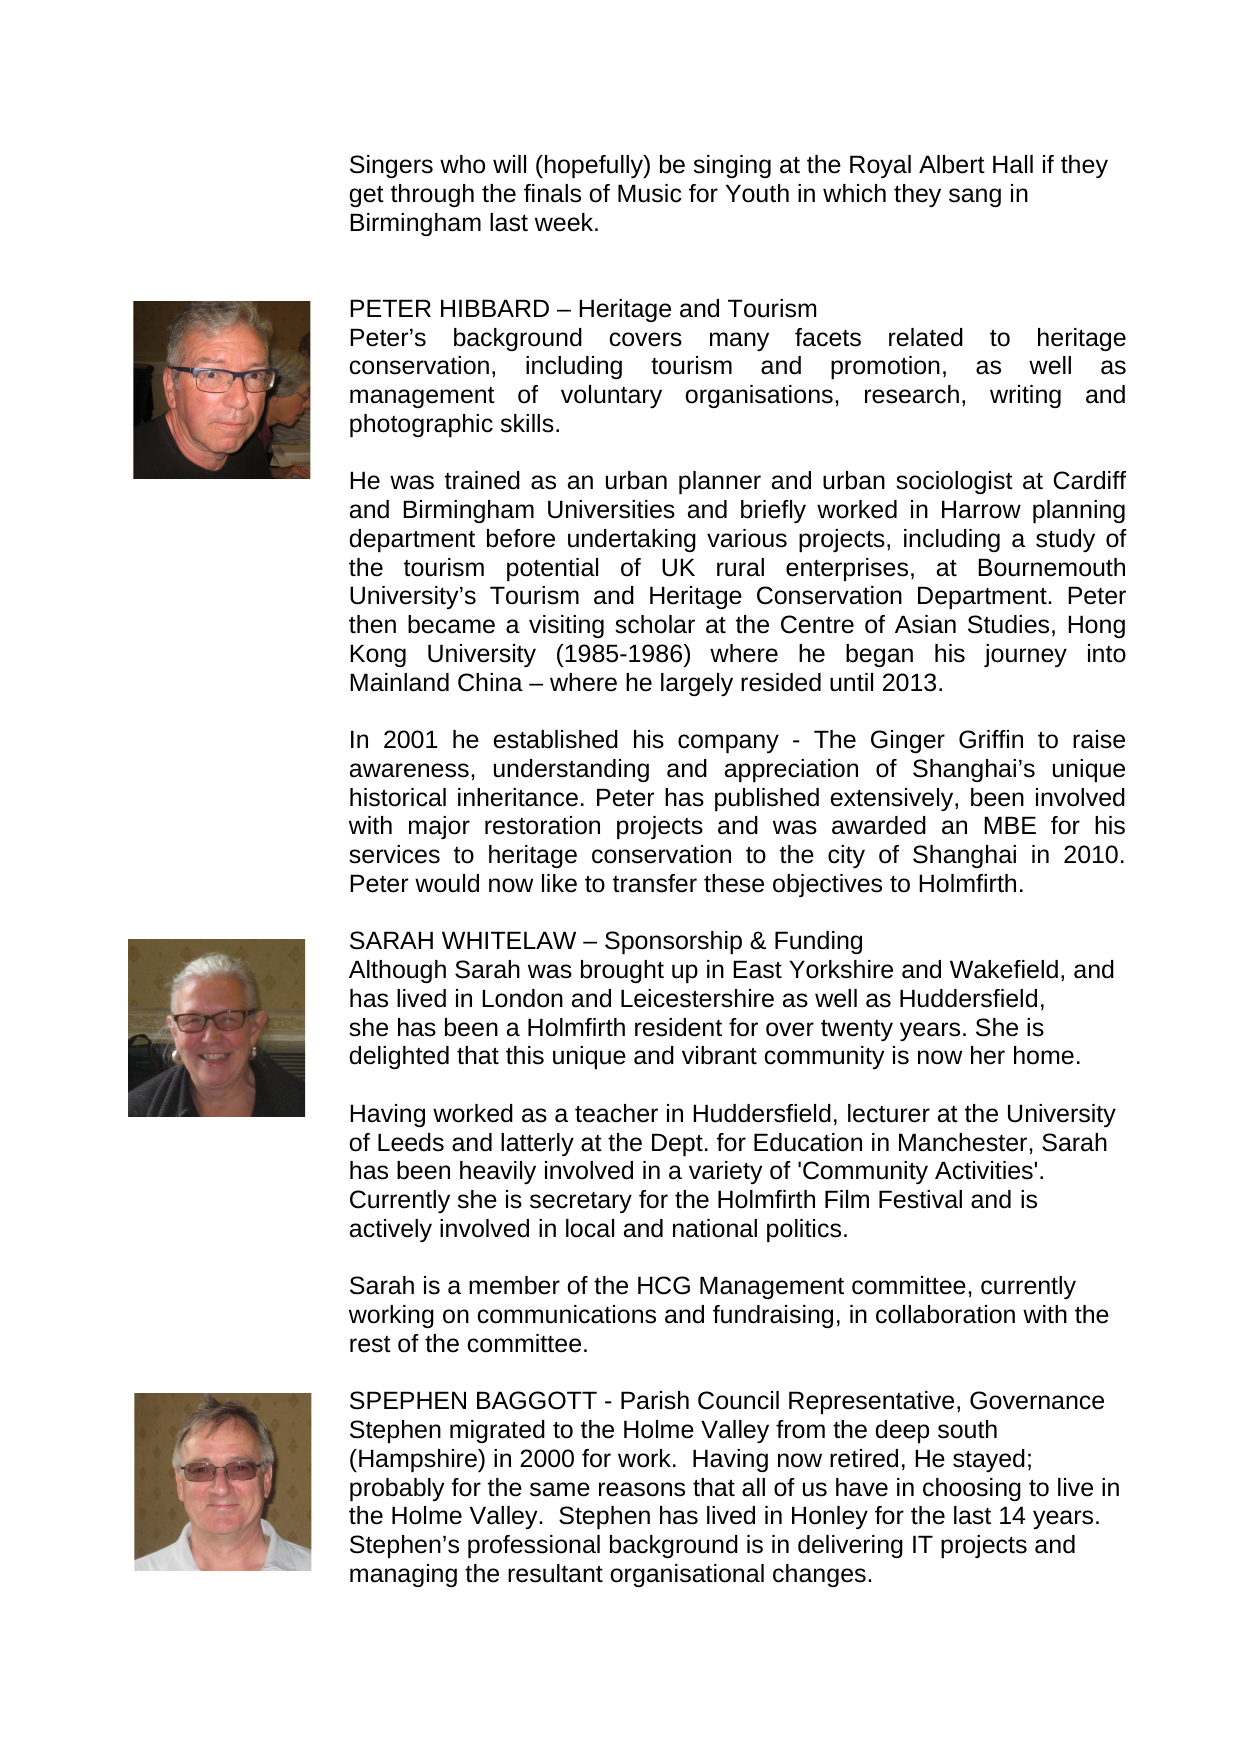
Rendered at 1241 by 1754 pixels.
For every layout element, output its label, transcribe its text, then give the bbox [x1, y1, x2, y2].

text Stephen migrated to the Holme Valley from the deep south (Hampshire) in 2000 for work. Having now retired, He stayed; probably for the same reasons that all of us have in choosing to live in the Holme Valley. Stephen has lived in Honley for the last 14 years. [349, 1415, 1128, 1530]
text SARAH WHITELAW – Sponsorship & Funding [349, 926, 1128, 955]
picture [133, 301, 311, 479]
text He was trained as an urban planner and urban sociologist at Cardiff and Birmingham Universities and briefly worked in Harrow planning department before undertaking various projects, including a study of the tourism potential of UK rural enterprises, at Bournemouth University’s Tourism and Heritage Conservation Department. Peter then became a visiting scholar at the Centre of Asian Studies, Hong Kong University (1985-1986) where he began his journey into Mainland China – where he largely resided until 2013. [349, 466, 1128, 696]
text SPEPHEN BAGGOTT - Parish Council Representative, Governance [349, 1386, 1128, 1415]
text PETER HIBBARD – Heritage and Tourism [349, 294, 1128, 322]
text Sarah is a member of the HCG Management committee, currently working on communications and fundraising, in collaboration with the rest of the committee. [349, 1271, 1128, 1357]
text Although Sarah was brought up in East Yorkshire and Wakefield, and has lived in London and Leicestershire as well as Huddersfield, she has been a Holmfirth resident for over twenty years. She is delighted that this unique and vibrant community is now her home. [349, 955, 1128, 1070]
text Stephen’s professional background is in delivering IT projects and managing the resultant organisational changes. [349, 1530, 1128, 1587]
picture [134, 1393, 312, 1571]
text In 2001 he established his company - The Ginger Griffin to raise awareness, understanding and appreciation of Shanghai’s unique historical inheritance. Peter has published extensively, been involved with major restoration projects and was awarded an MBE for his services to heritage conservation to the city of Shanghai in 2010. Peter would now like to transfer these objectives to Holmfirth. [349, 725, 1128, 897]
text Peter’s background covers many facets related to heritage conservation, including tourism and promotion, as well as management of voluntary organisations, research, writing and photographic skills. [349, 322, 1128, 437]
text Having worked as a teacher in Huddersfield, lecturer at the University of Leeds and latterly at the Dept. for Education in Manchester, Sarah has been heavily involved in a variety of 'Community Activities'. Currently she is secretary for the Holmfirth Film Festival and is actively involved in local and national politics. [349, 1099, 1128, 1242]
picture [128, 939, 306, 1117]
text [349, 150, 1128, 236]
